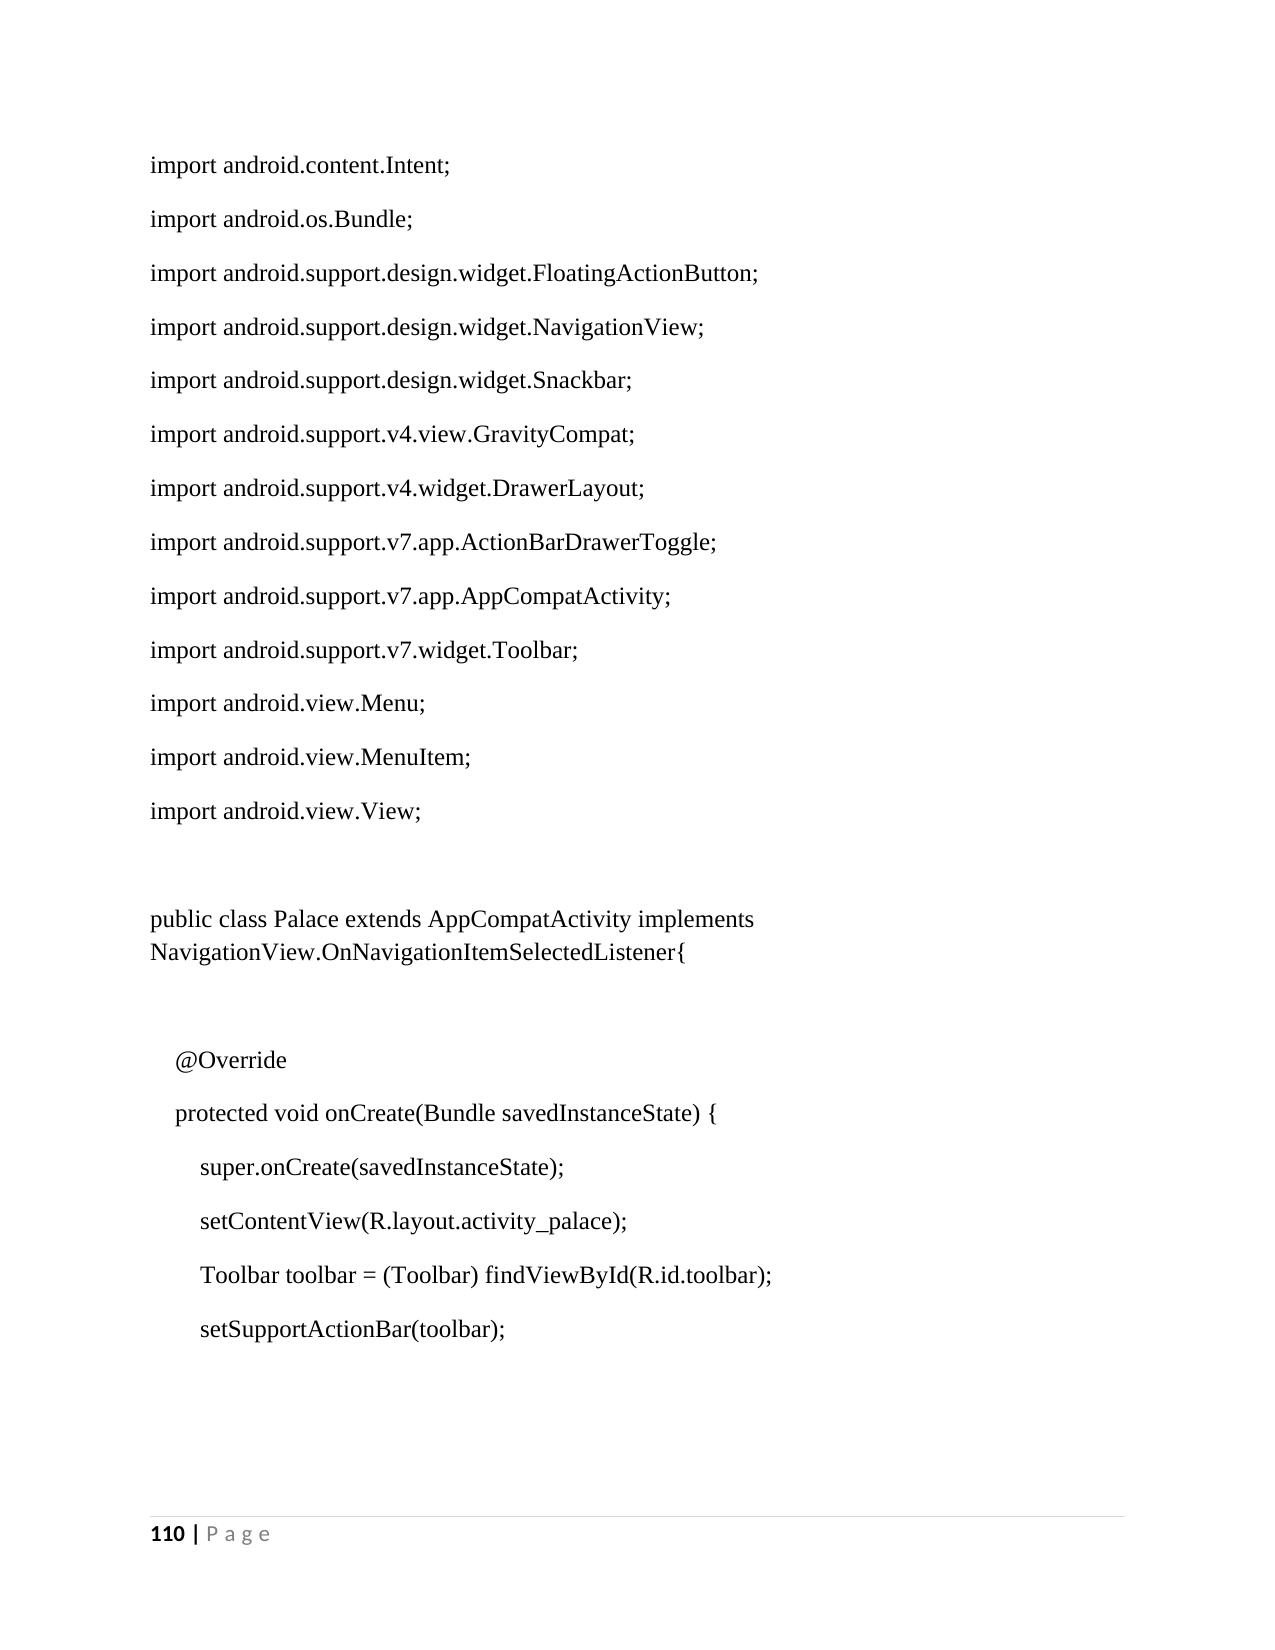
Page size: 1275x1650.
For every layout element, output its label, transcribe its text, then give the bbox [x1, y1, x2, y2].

text import android.support.design.widget.NavigationView; [150, 312, 1125, 340]
text @Override [150, 1045, 1125, 1073]
text import android.support.design.widget.Snackbar; [150, 365, 1125, 394]
text import android.support.v7.app.ActionBarDrawerToggle; [150, 527, 1125, 556]
text import android.view.MenuItem; [150, 742, 1125, 771]
text import android.support.v7.widget.Toolbar; [150, 635, 1125, 663]
text protected void onCreate(Bundle savedInstanceState) { [150, 1098, 1125, 1127]
text import android.support.v4.view.GravityCompat; [150, 419, 1125, 448]
text public class Palace extends AppCompatActivity implements NavigationView.OnNavigationItemSelectedListener{ [150, 904, 1125, 966]
text import android.support.v7.app.AppCompatActivity; [150, 581, 1125, 609]
text import android.content.Intent; [150, 150, 1125, 179]
text setSupportActionBar(toolbar); [150, 1314, 1125, 1343]
text import android.view.Menu; [150, 688, 1125, 717]
text import android.support.design.widget.FloatingActionButton; [150, 258, 1125, 286]
text import android.view.View; [150, 796, 1125, 825]
text Toolbar toolbar = (Toolbar) findViewById(R.id.toolbar); [150, 1260, 1125, 1289]
text super.onCreate(savedInstanceState); [150, 1152, 1125, 1181]
text import android.support.v4.widget.DrawerLayout; [150, 473, 1125, 502]
text setContentView(R.layout.activity_palace); [150, 1206, 1125, 1235]
text import android.os.Bundle; [150, 204, 1125, 233]
